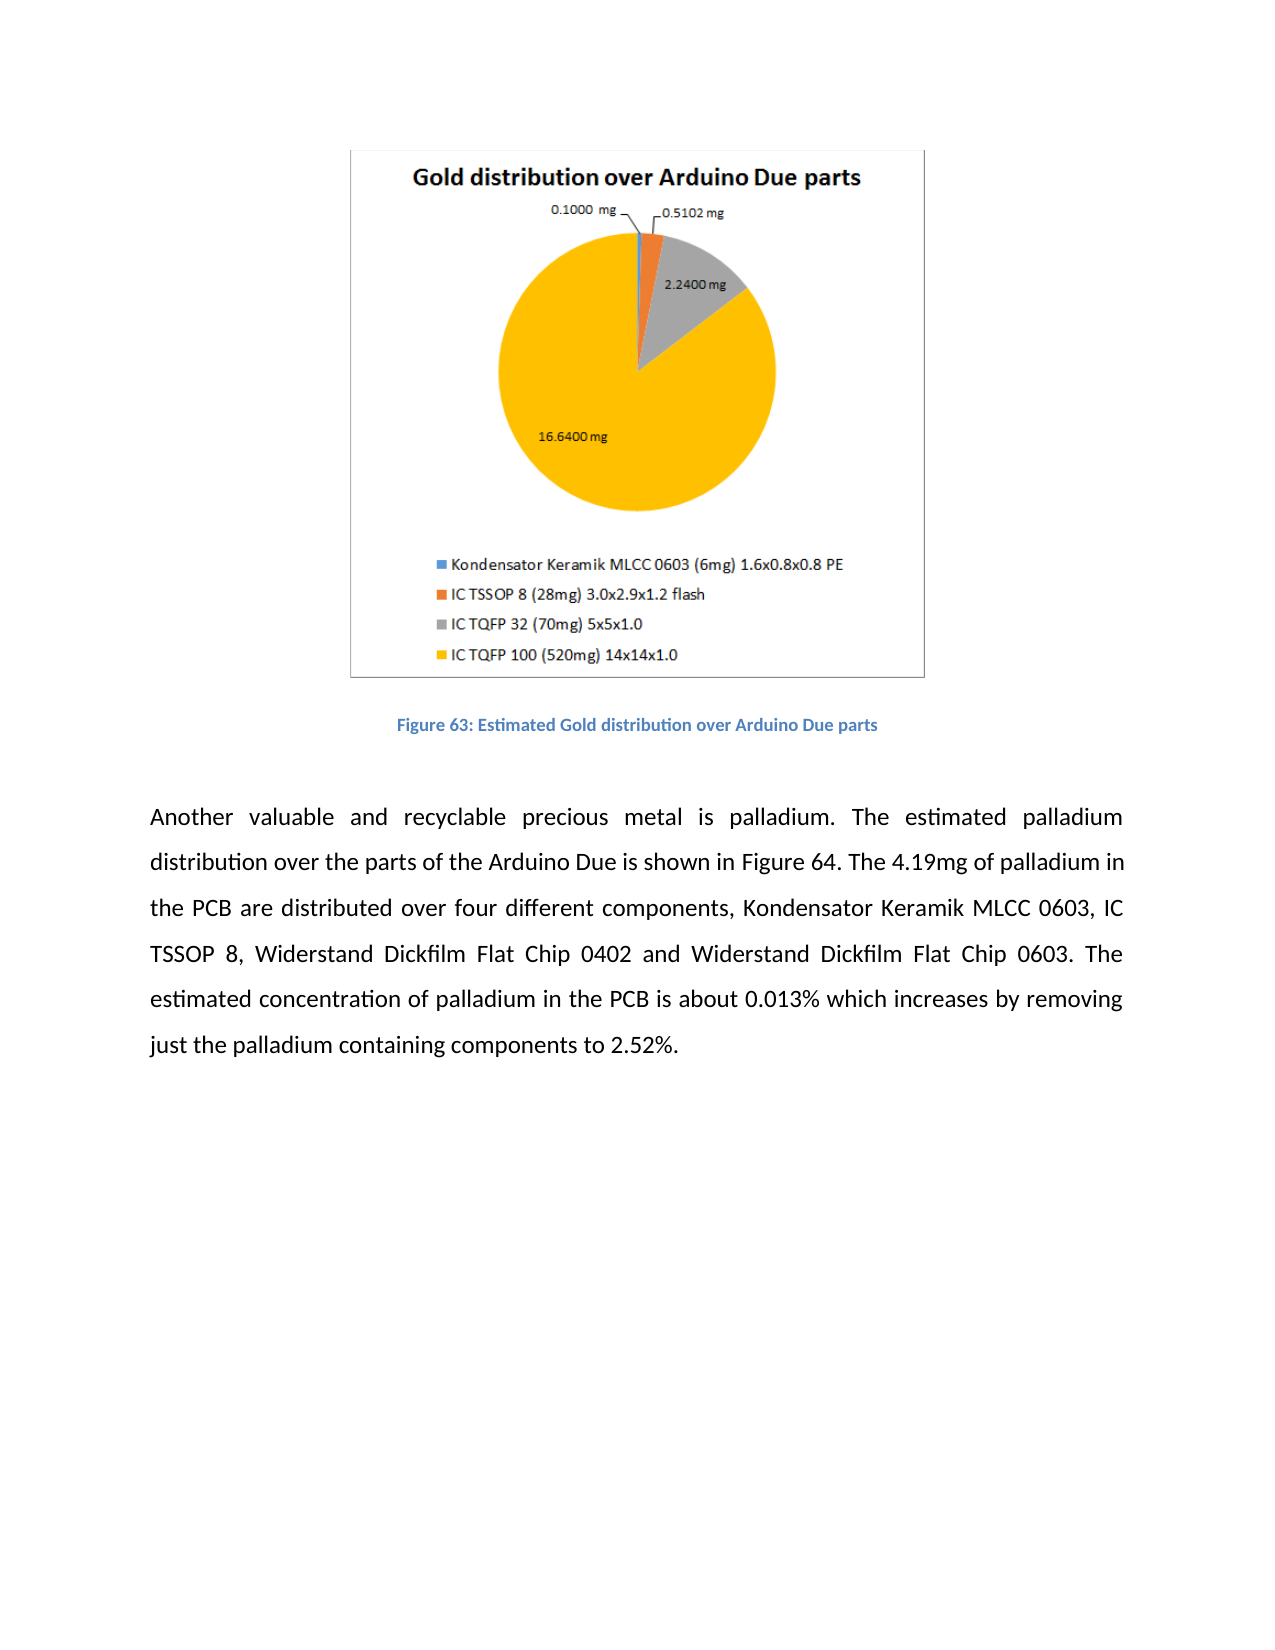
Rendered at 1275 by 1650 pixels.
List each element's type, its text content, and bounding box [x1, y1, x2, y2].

text Another valuable and recyclable precious metal is palladium. The estimated palladium distribution over the parts of the Arduino Due is shown in Figure 64. The 4.19mg of palladium in the PCB are distributed over four different components, Kondensator Keramik MLCC 0603, IC TSSOP 8, Widerstand Dickfilm Flat Chip 0402 and Widerstand Dickfilm Flat Chip 0603. The estimated concentration of palladium in the PCB is about 0.013% which increases by removing just the palladium containing components to 2.52%. [150, 801, 1125, 1060]
picture [350, 150, 925, 678]
